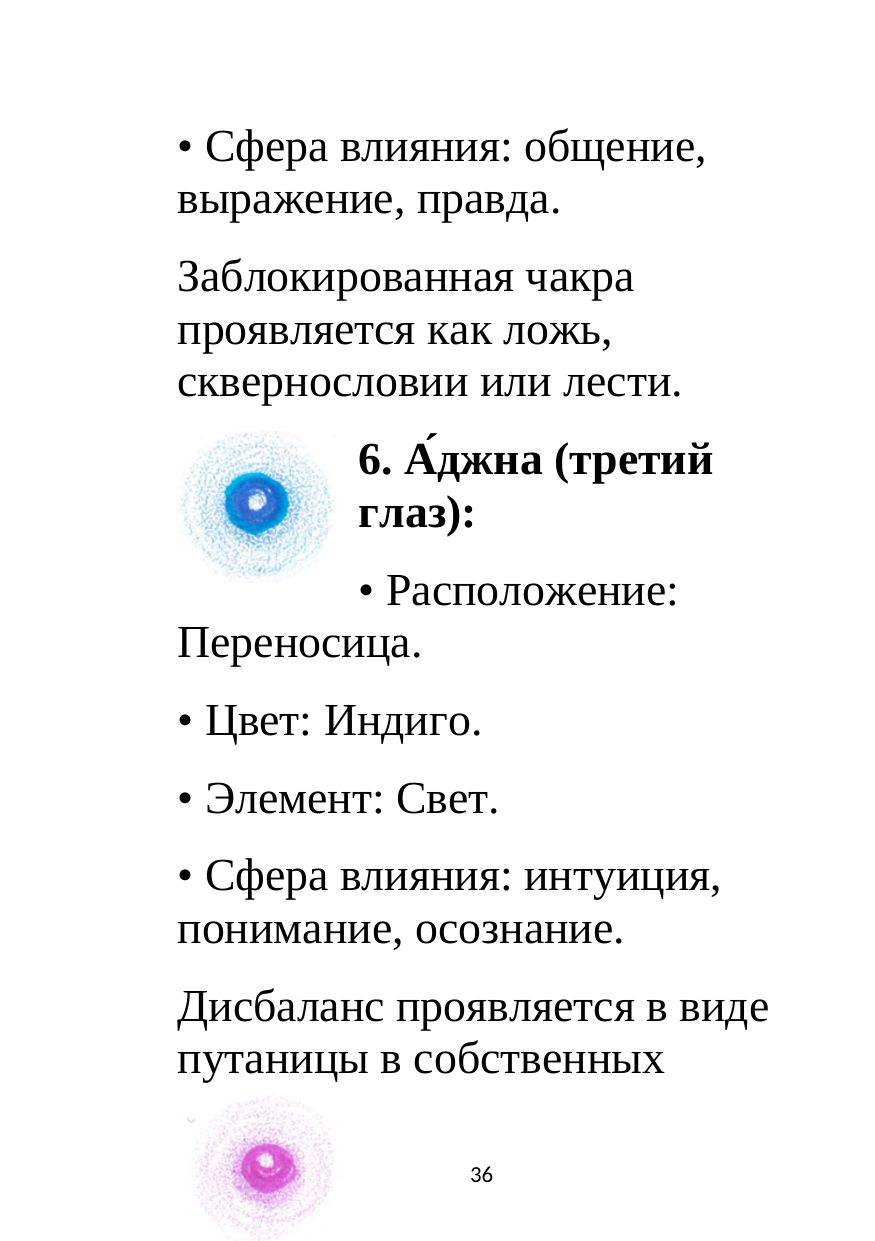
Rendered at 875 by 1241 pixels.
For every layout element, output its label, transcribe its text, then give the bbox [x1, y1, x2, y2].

text • Сфера влияния: интуиция, понимание, осознание. [177, 848, 786, 953]
text • Расположение: Переносица. [177, 562, 786, 667]
text Заблокированная чакра проявляется как ложь, сквернословии или лести. [177, 248, 786, 407]
text • Элемент: Свет. [177, 770, 786, 823]
picture [177, 431, 340, 583]
text • Цвет: Индиго. [177, 692, 786, 745]
text • Сфера влияния: общение, выражение, правда. [177, 118, 786, 223]
text 6. А́джна (третий глаз): [340, 432, 786, 537]
text Дисбаланс проявляется в виде путаницы в собственных мыслях и эмоциях, недоверия к себе, т.е. в том числе эгоизма, поглощенности мечтами. [177, 978, 786, 1084]
picture [177, 1089, 345, 1241]
